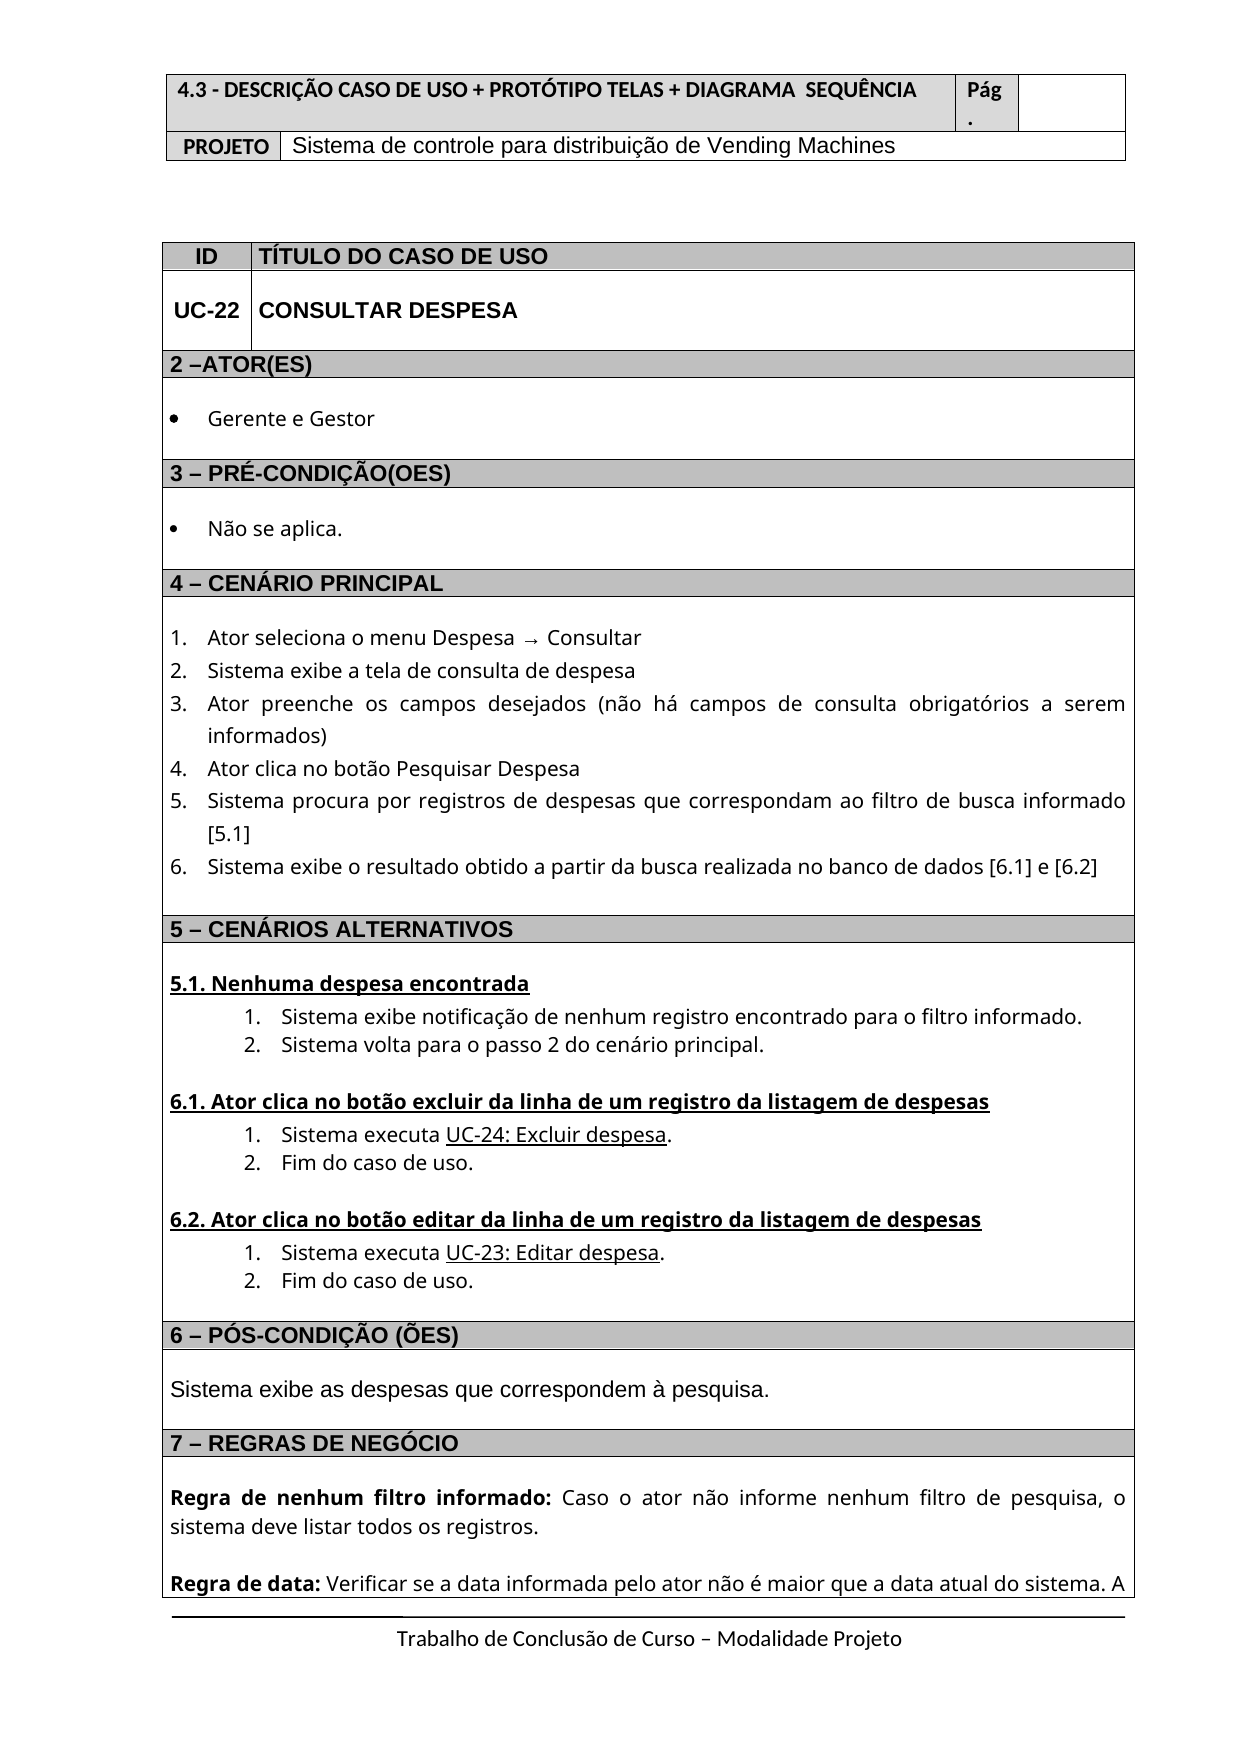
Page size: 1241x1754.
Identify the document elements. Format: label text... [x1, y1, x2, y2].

table_header ID [163, 243, 251, 269]
table_cell Gerente e Gestor [163, 378, 1134, 459]
table_cell 7 – REGRAS DE NEGÓCIO [163, 1430, 1134, 1456]
table_header TÍTULO DO CASO DE USO [252, 243, 1134, 269]
table_cell 3 – PRÉ-CONDIÇÃO(OES) [163, 460, 1134, 487]
table_cell 5.1. Nenhuma despesa encontrada Sistema exibe notificação de nenhum registro encontrado para o filtro informado. Sistema volta para o passo 2 do cenário principal. 6.1. Ator clica no botão excluir da linha de um registro da listagem de despesas Sistema executa UC-24: Excluir despesa. Fim do caso de uso. 6.2. Ator clica no botão editar da linha de um registro da listagem de despesas Sistema executa UC-23: Editar despesa. Fim do caso de uso. [163, 943, 1134, 1321]
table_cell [163, 1457, 1134, 1597]
table_cell 5 – CENÁRIOS ALTERNATIVOS [163, 916, 1134, 942]
table_cell 6 – PÓS-CONDIÇÃO (ÕES) [163, 1322, 1134, 1348]
table_cell CONSULTAR DESPESA [252, 271, 1134, 349]
table_cell UC-22 [163, 271, 251, 349]
table_cell 4 – CENÁRIO PRINCIPAL [163, 570, 1134, 596]
table_cell Não se aplica. [163, 488, 1134, 569]
table_cell 2 –ATOR(ES) [163, 351, 1134, 377]
table_cell Sistema exibe as despesas que correspondem à pesquisa. [163, 1350, 1134, 1428]
table_cell Ator seleciona o menu Despesa → Consultar Sistema exibe a tela de consulta de despesa Ator preenche os campos desejados (não há campos de consulta obrigatórios a serem informados) Ator clica no botão Pesquisar Despesa Sistema procura por registros de despesas que correspondam ao filtro de busca informado [5.1] Sistema exibe o resultado obtido a partir da busca realizada no banco de dados [6.1] e [6.2] [163, 597, 1134, 914]
